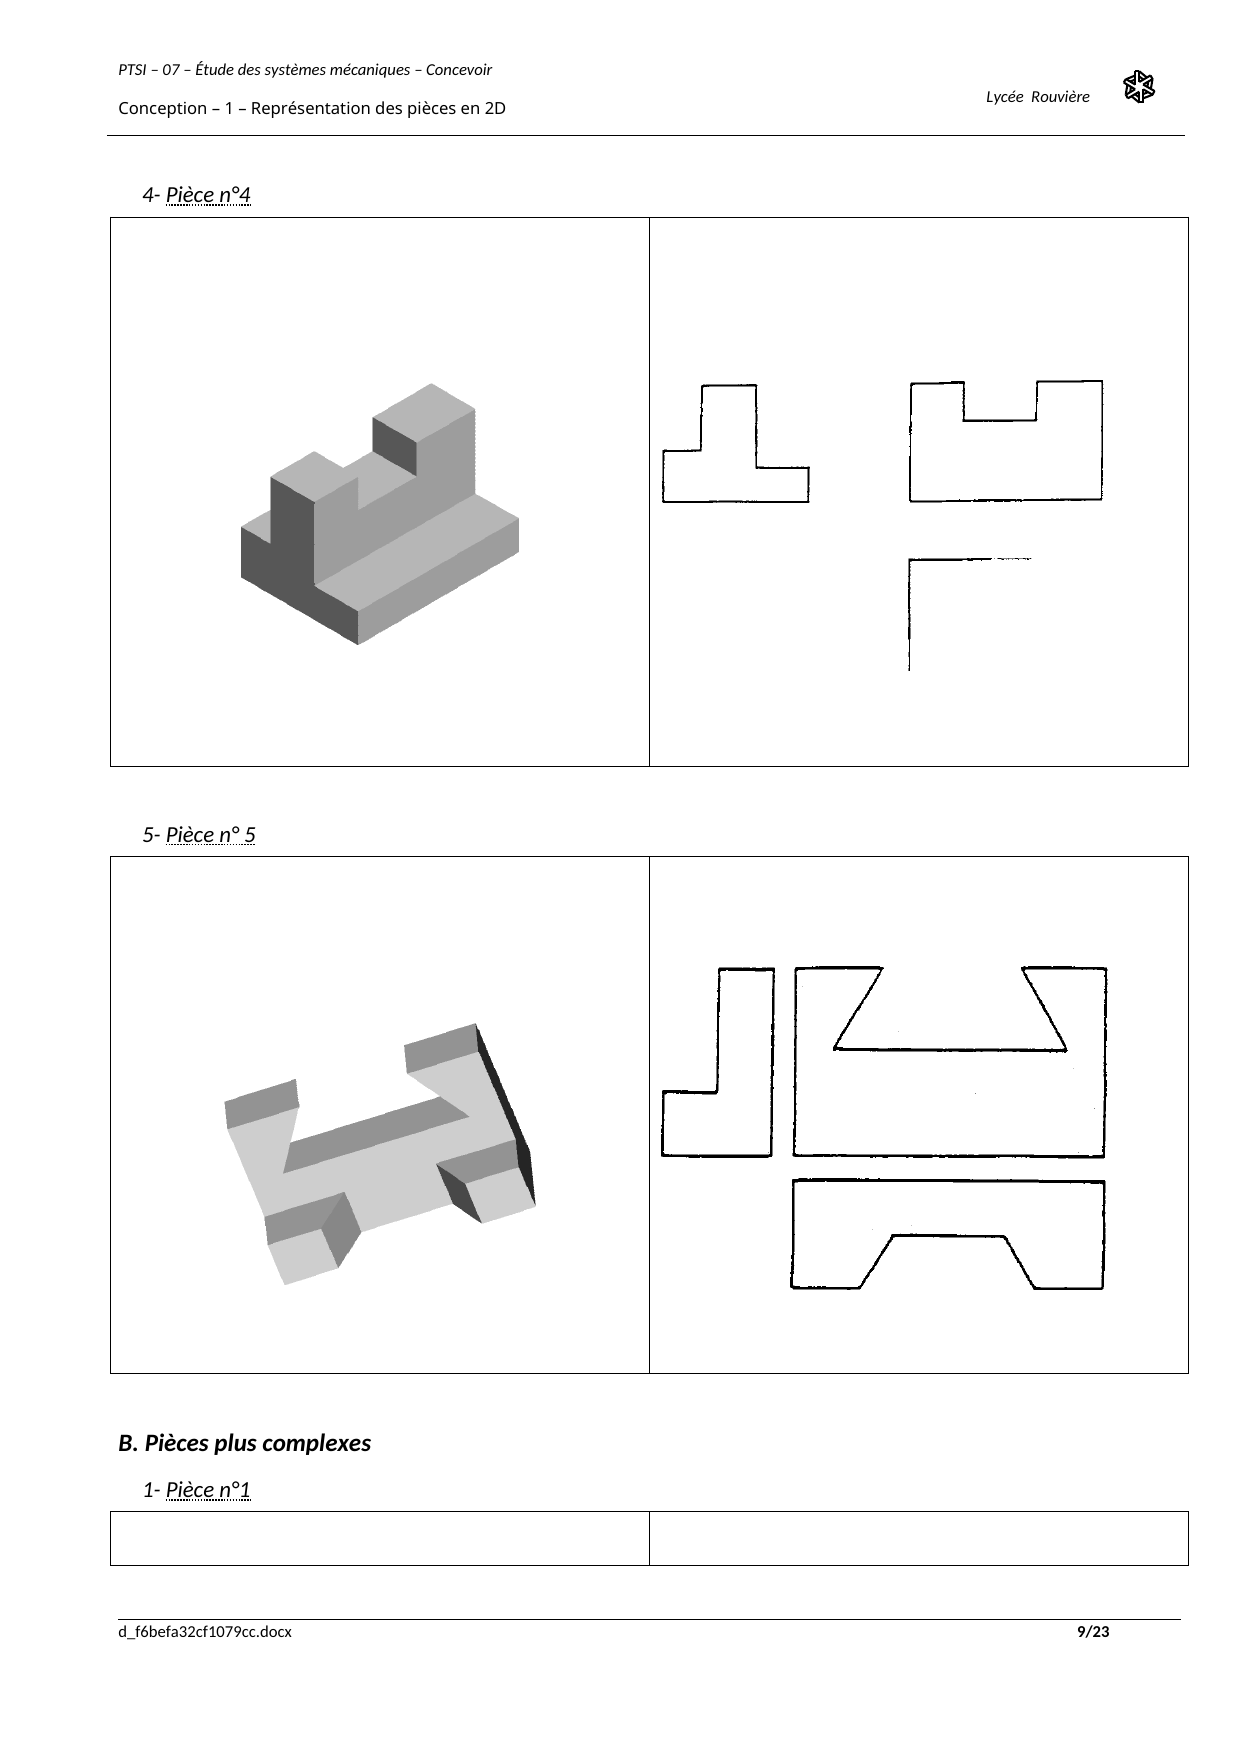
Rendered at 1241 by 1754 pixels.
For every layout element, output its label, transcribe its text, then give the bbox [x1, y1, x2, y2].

picture [657, 376, 1127, 688]
table_header [650, 218, 1188, 766]
subtitle Pièces plus complexes [118, 1427, 1181, 1458]
table_header [111, 1512, 649, 1565]
table_header [650, 1512, 1188, 1565]
table_header [111, 857, 649, 1373]
table_header [111, 218, 649, 766]
picture [118, 1016, 642, 1292]
subtitle Pièce n°4 [118, 180, 1181, 208]
subtitle Pièce n° 5 [118, 820, 1181, 848]
picture [118, 376, 642, 652]
table_header [650, 857, 1188, 1373]
picture [657, 963, 1112, 1296]
subtitle Pièce n°1 [118, 1475, 1181, 1503]
